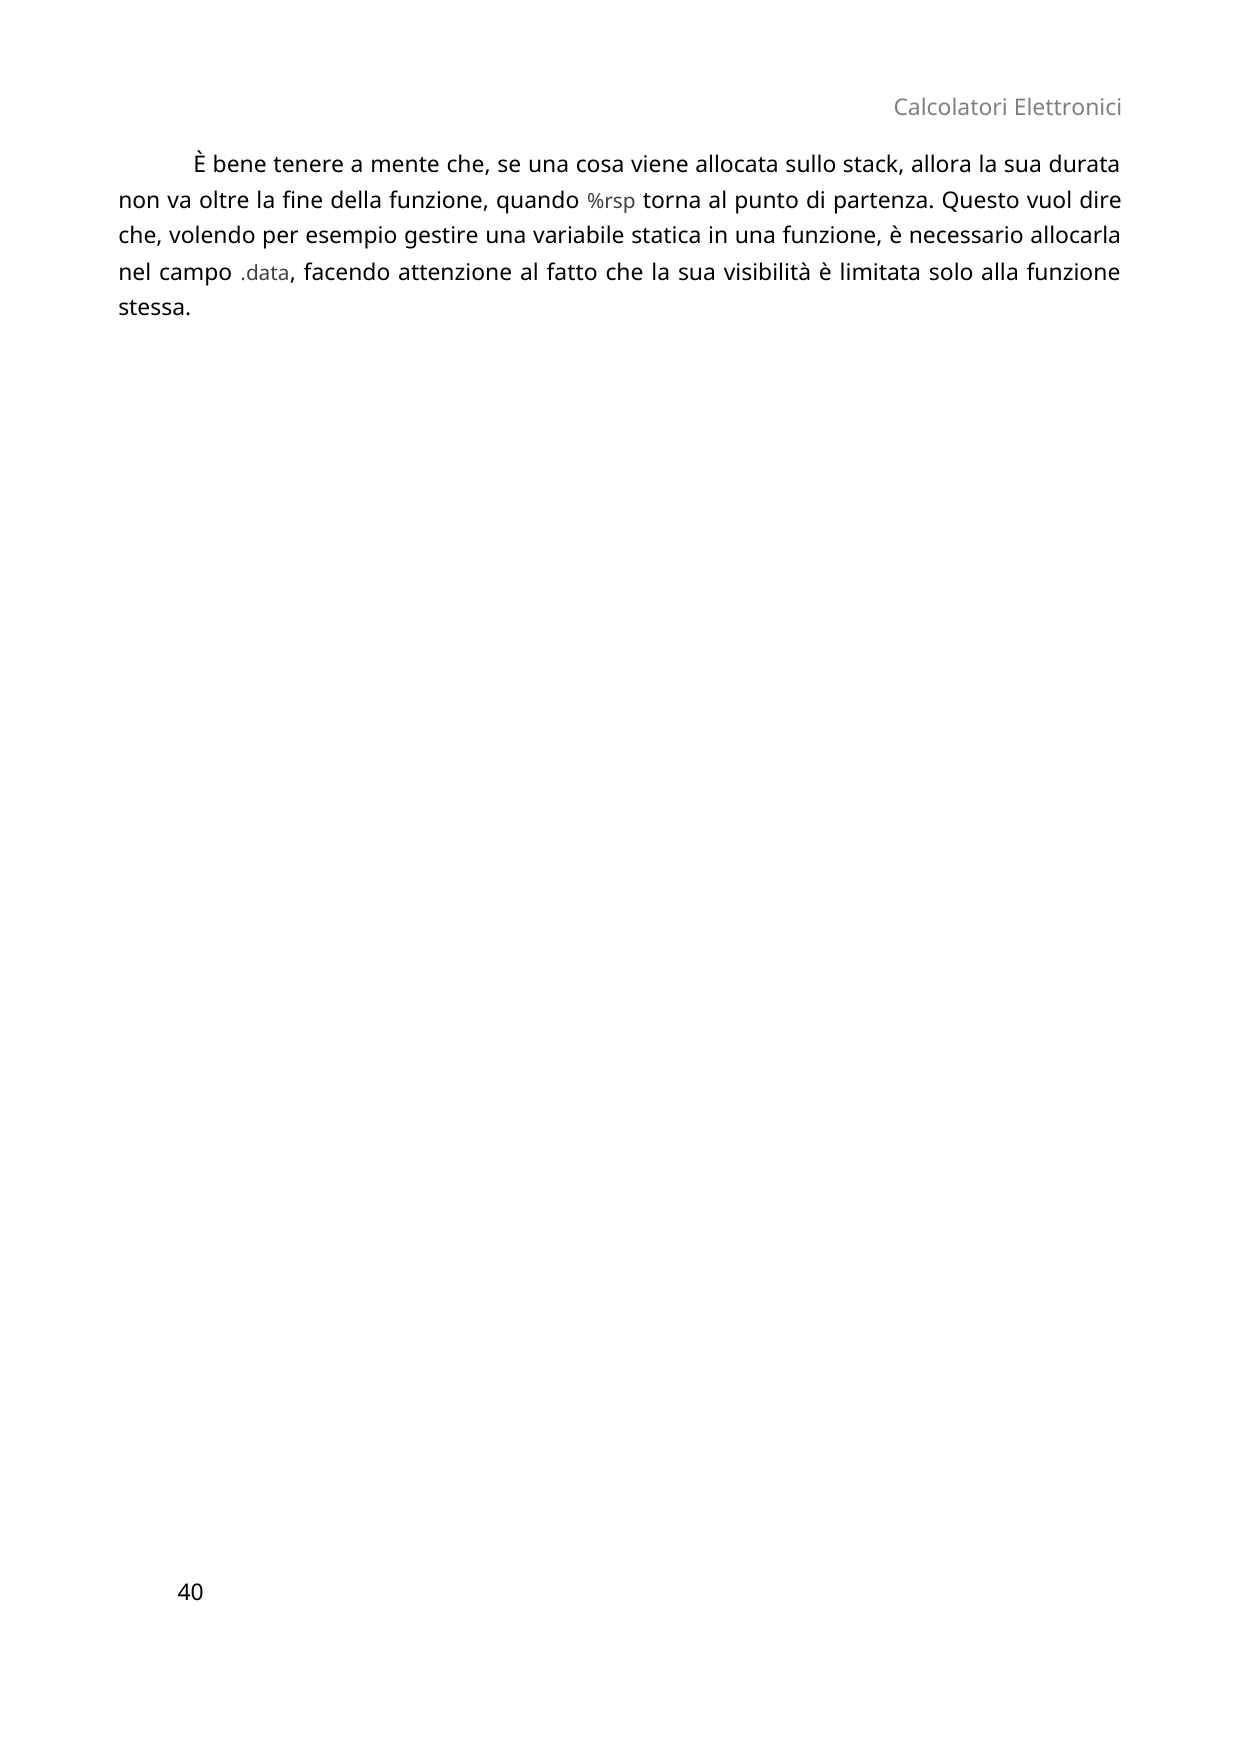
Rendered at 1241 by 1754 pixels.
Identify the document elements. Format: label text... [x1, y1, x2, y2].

text È bene tenere a mente che, se una cosa viene allocata sullo stack, allora la sua durata non va oltre la fine della funzione, quando %rsp torna al punto di partenza. Questo vuol dire che, volendo per esempio gestire una variabile statica in una funzione, è necessario allocarla nel campo .data, facendo attenzione al fatto che la sua visibilità è limitata solo alla funzione stessa. [118, 148, 1122, 323]
